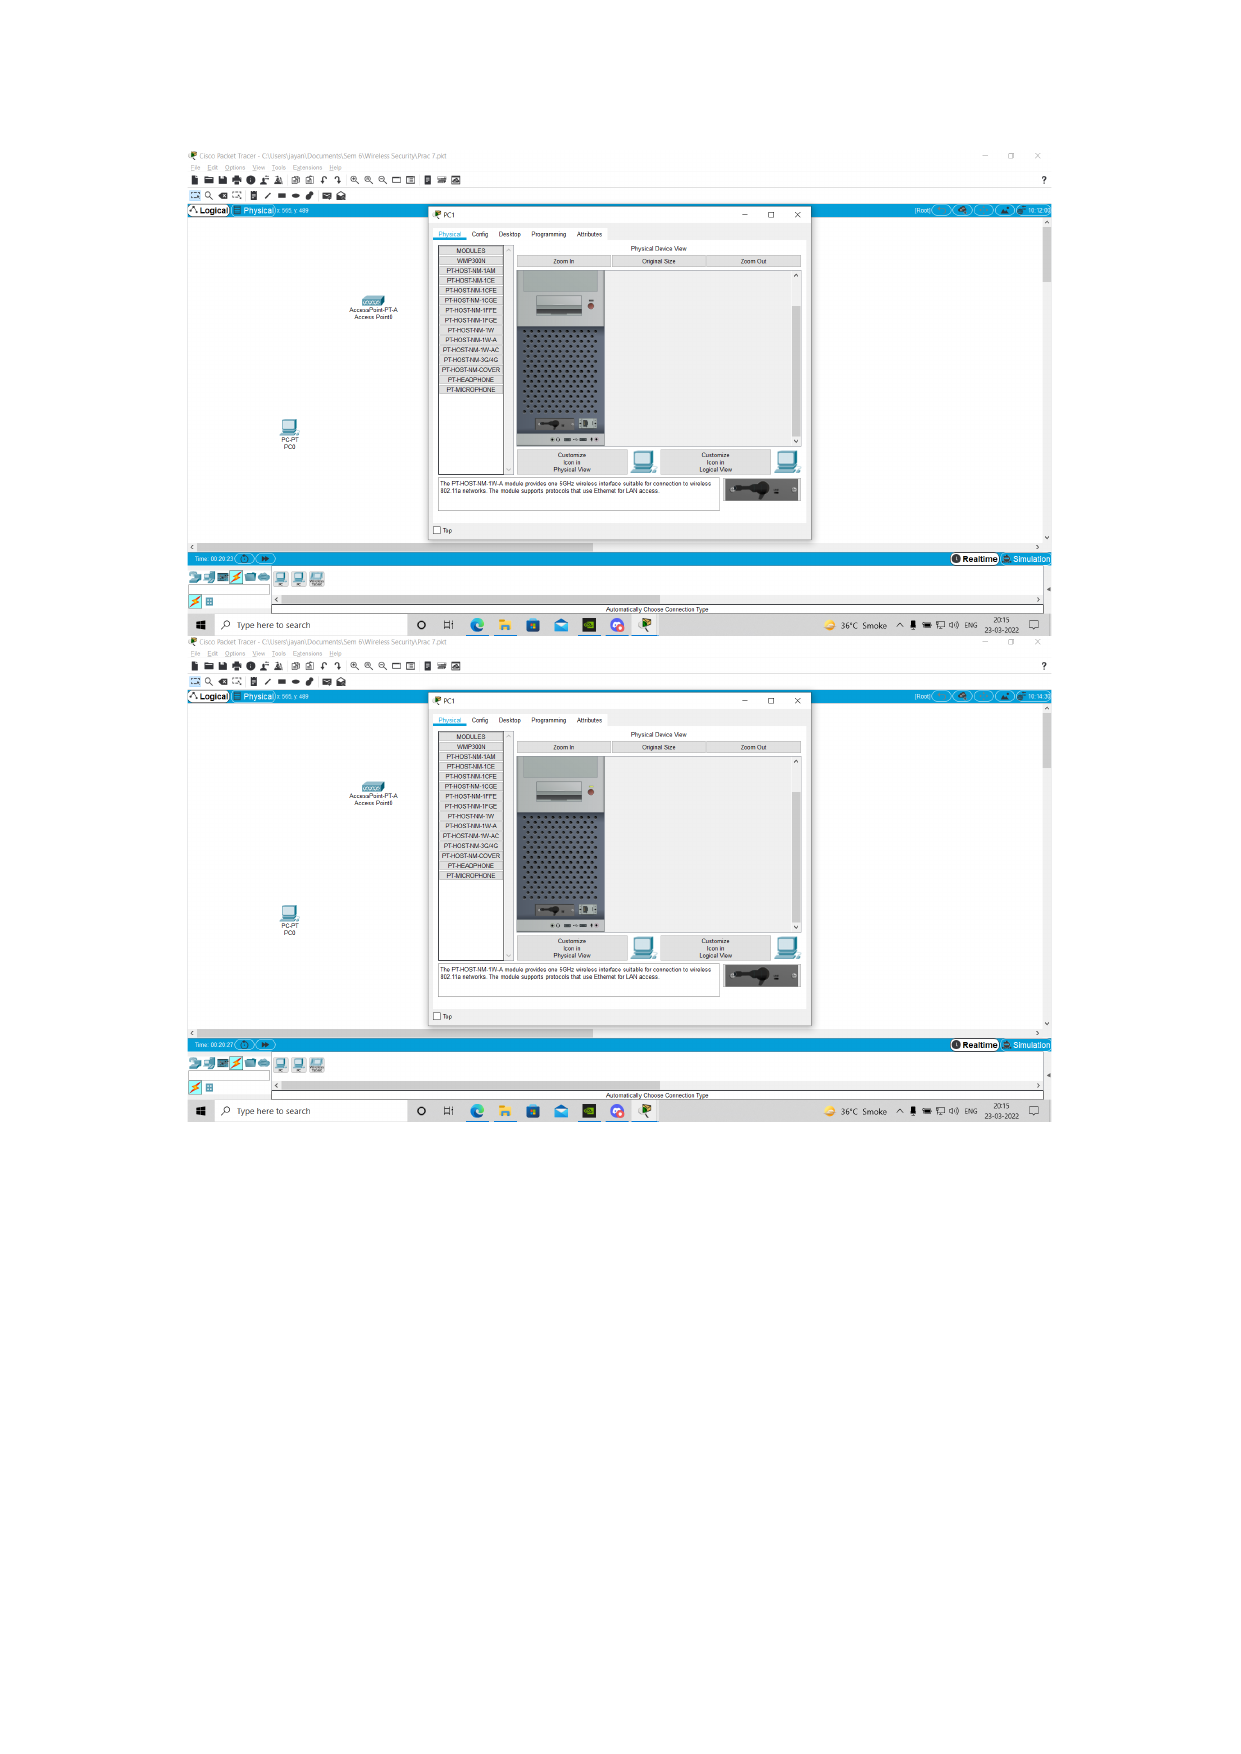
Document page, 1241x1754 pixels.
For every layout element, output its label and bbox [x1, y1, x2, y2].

picture [187, 150, 1052, 1122]
